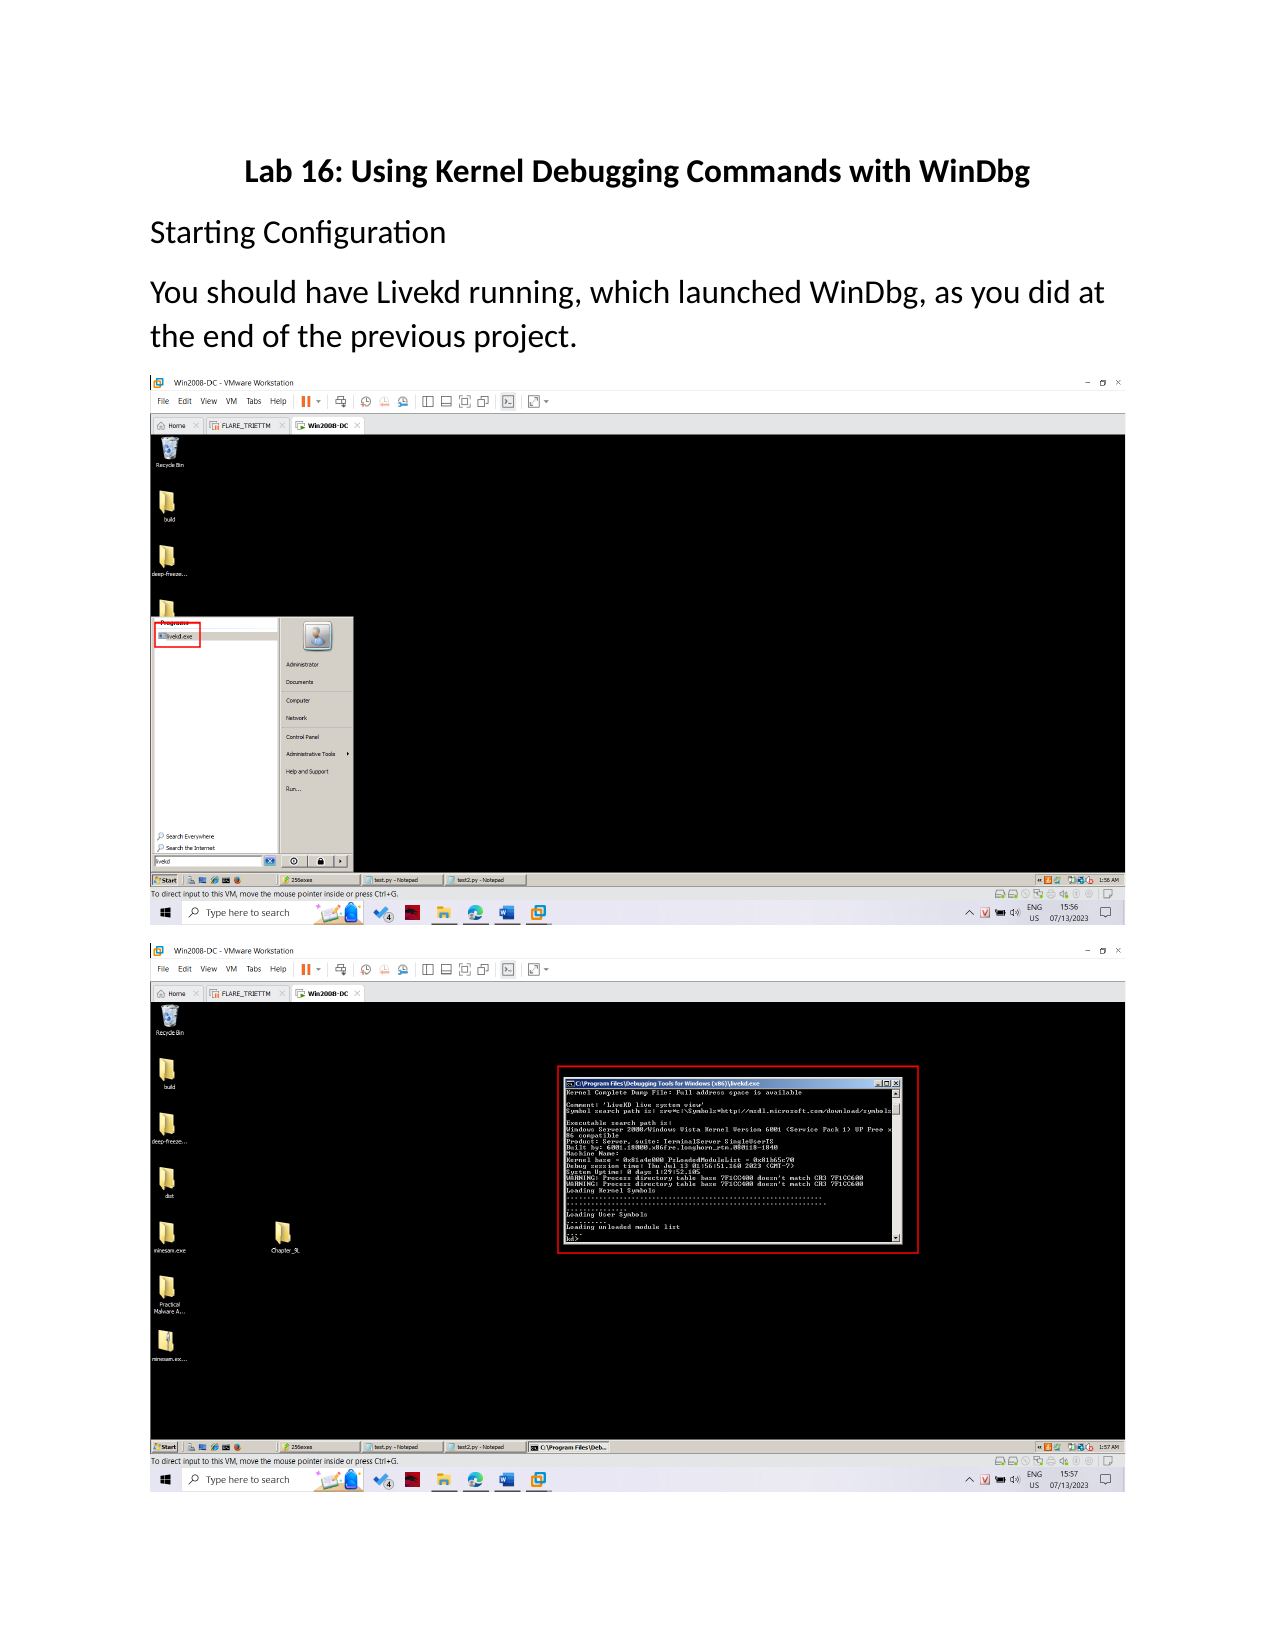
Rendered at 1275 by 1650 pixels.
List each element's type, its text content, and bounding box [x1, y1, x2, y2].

picture [150, 375, 1125, 925]
text Starting Configuration [150, 211, 1125, 251]
picture [150, 943, 1125, 1492]
text You should have Livekd running, which launched WinDbg, as you did at the end of the previous project. [150, 271, 1125, 356]
text Lab 16: Using Kernel Debugging Commands with WinDbg [150, 150, 1125, 191]
